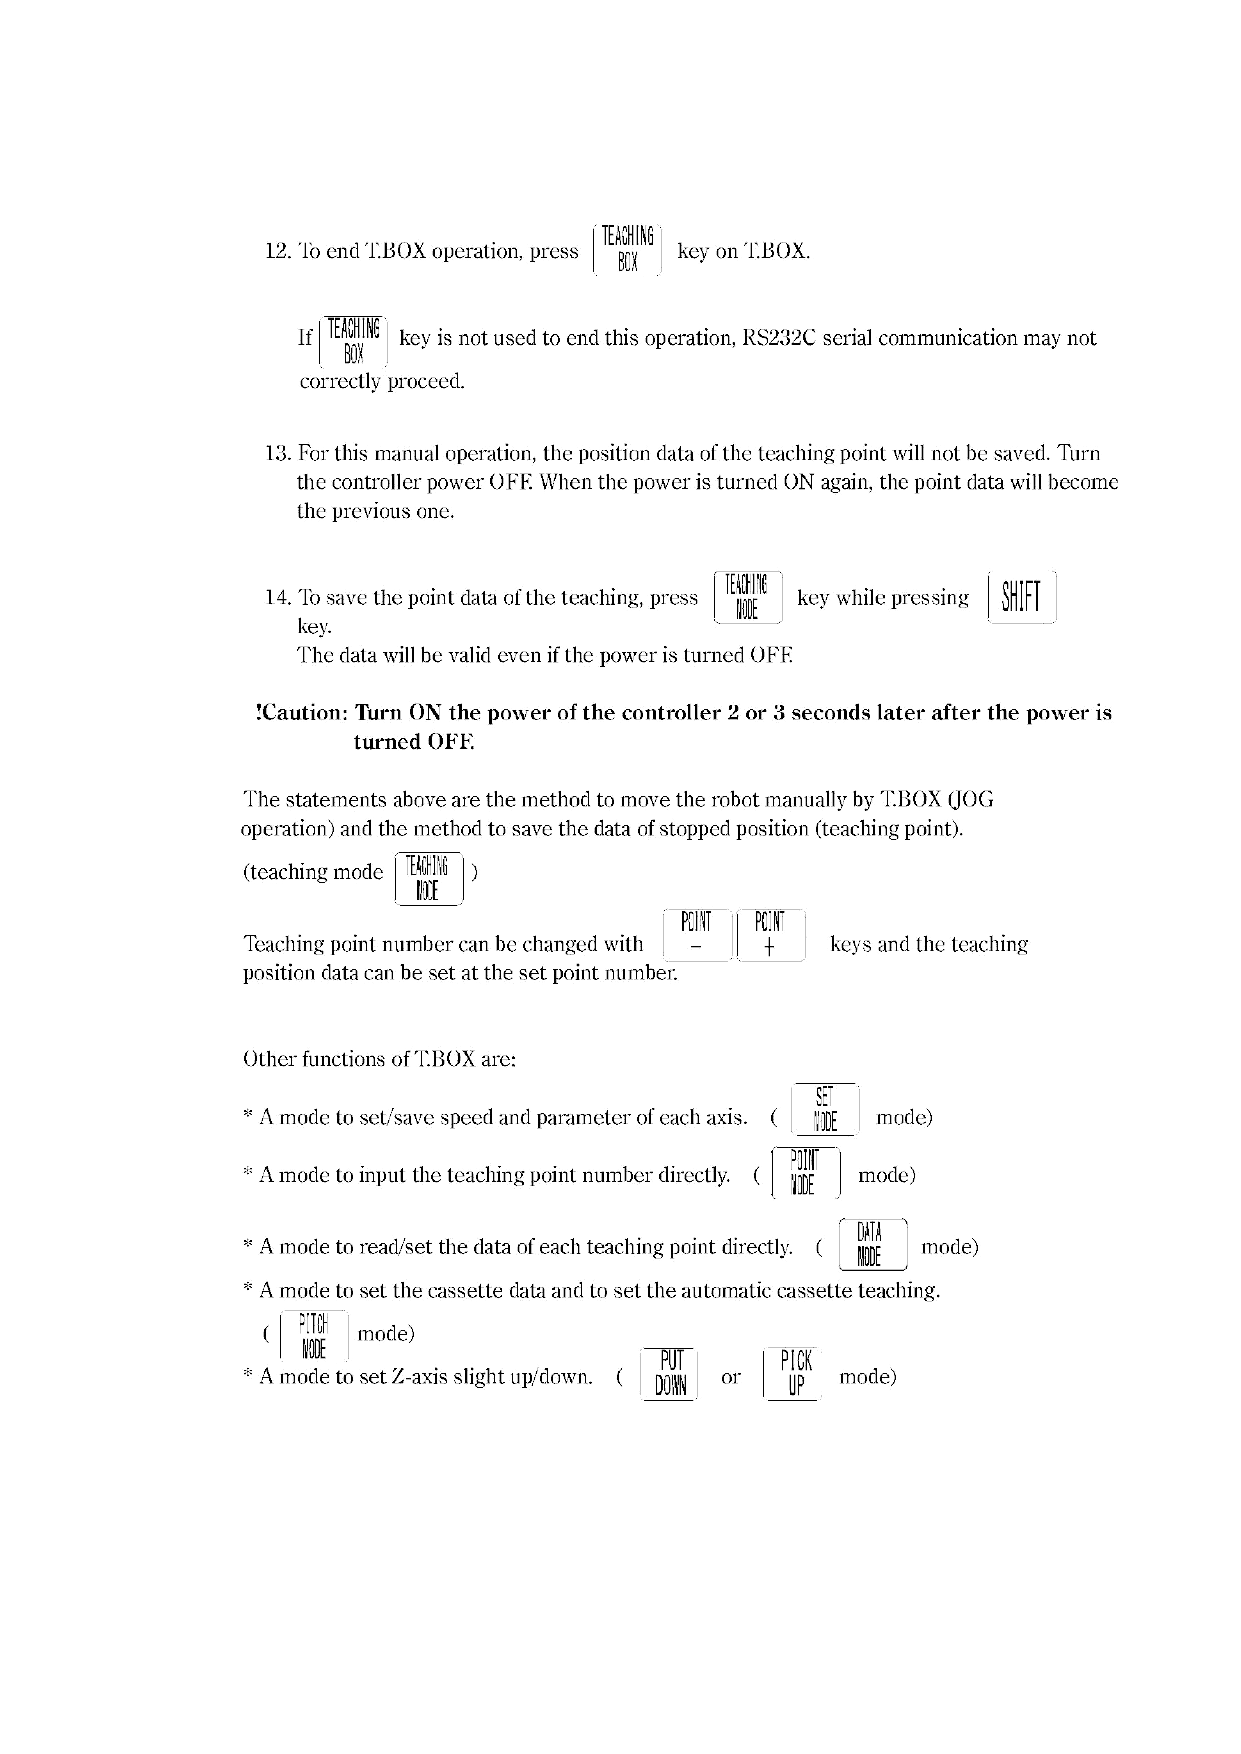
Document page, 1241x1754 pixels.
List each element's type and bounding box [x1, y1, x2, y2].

picture [241, 222, 1118, 1402]
